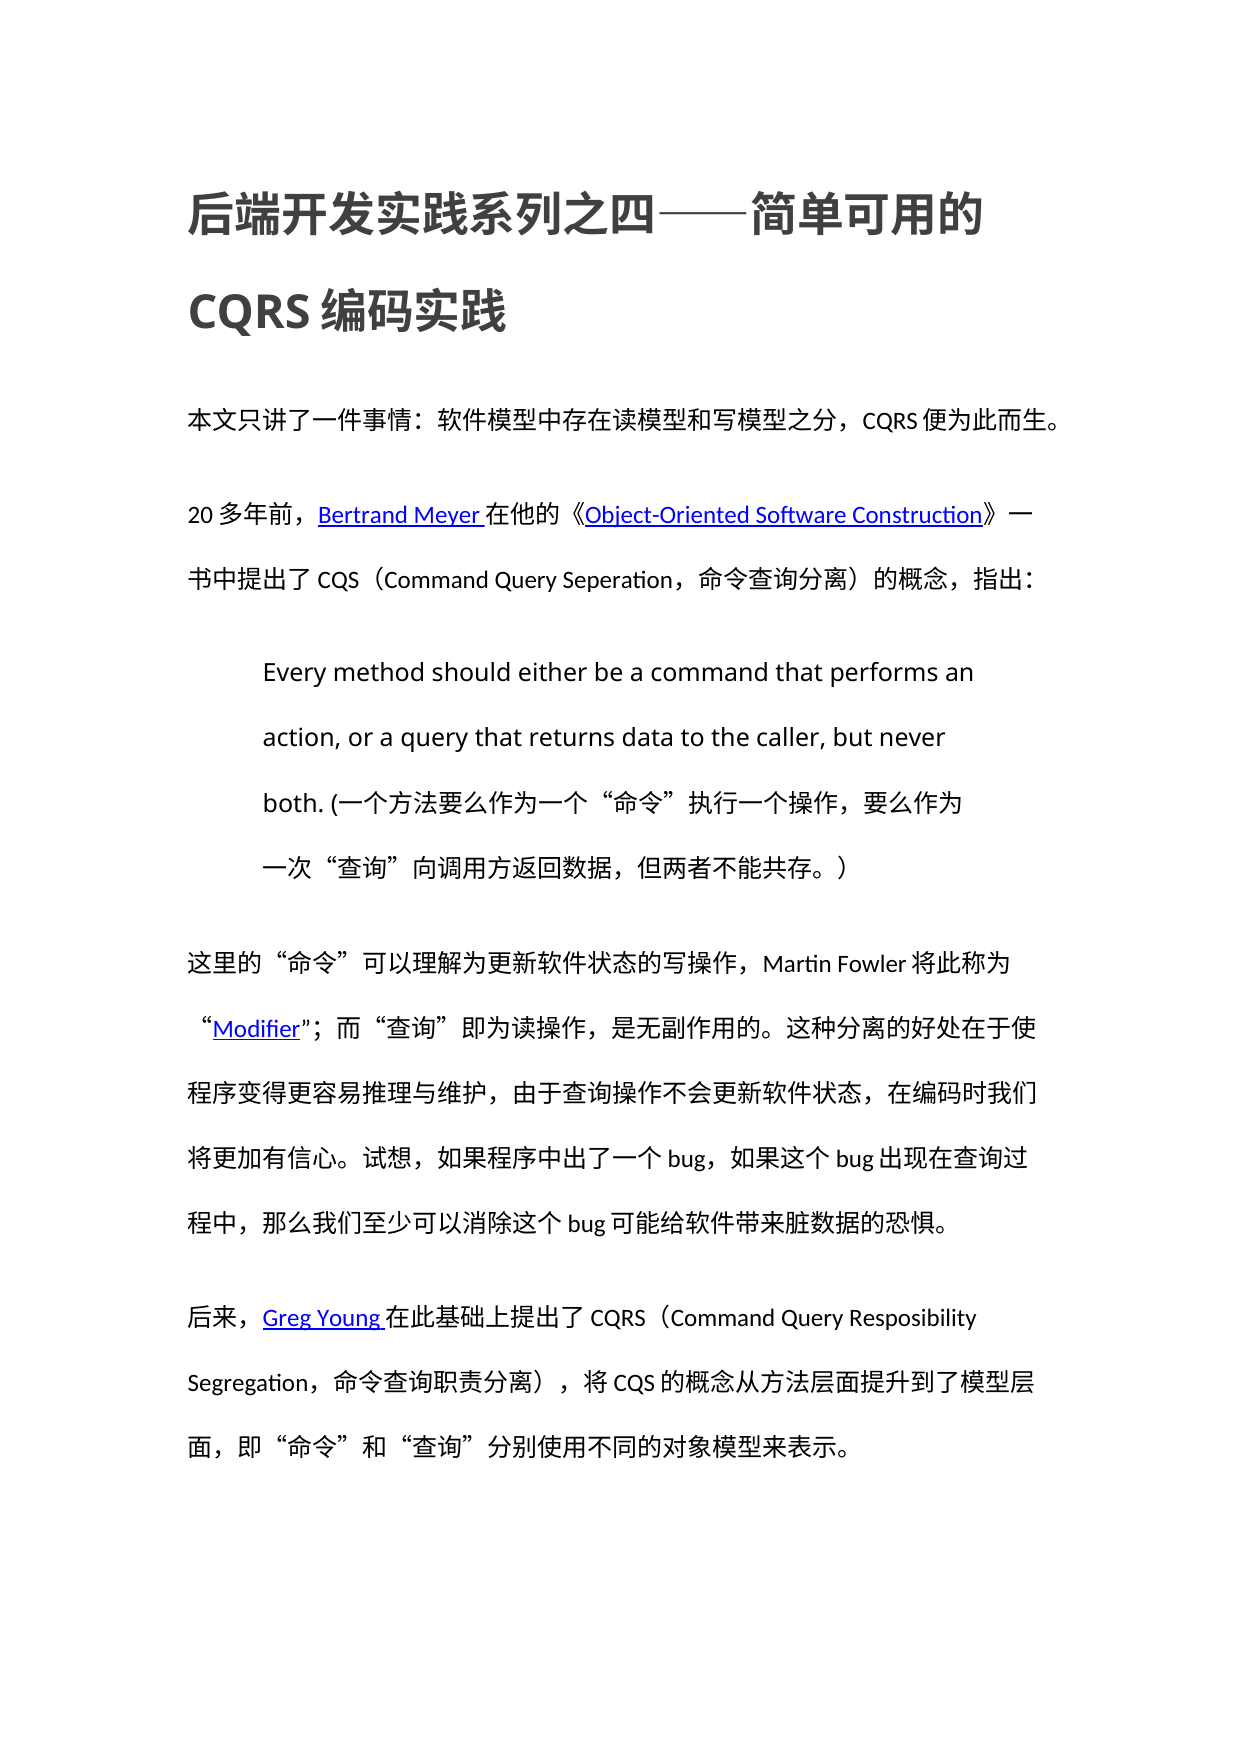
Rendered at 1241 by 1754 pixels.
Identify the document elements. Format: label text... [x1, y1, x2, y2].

text Every method should either be a command that performs an action, or a query that returns data to the caller, but never both. (一个方法要么作为一个“命令”执行一个操作，要么作为一次“查询”向调用方返回数据，但两者不能共存。） [262, 639, 978, 899]
text 本文只讲了一件事情：软件模型中存在读模型和写模型之分，CQRS便为此而生。 [187, 386, 1053, 451]
subtitle 后端开发实践系列之四——简单可用的CQRS编码实践 [187, 162, 1053, 357]
text 后来，Greg Young在此基础上提出了CQRS（Command Query Resposibility Segregation，命令查询职责分离），将CQS的概念从方法层面提升到了模型层面，即“命令”和“查询”分别使用不同的对象模型来表示。 [187, 1283, 1053, 1478]
text 20多年前，Bertrand Meyer在他的《Object-Oriented Software Construction》一书中提出了CQS（Command Query Seperation，命令查询分离）的概念，指出： [187, 480, 1053, 610]
text 这里的“命令”可以理解为更新软件状态的写操作，Martin Fowler将此称为“Modifier”；而“查询”即为读操作，是无副作用的。这种分离的好处在于使程序变得更容易推理与维护，由于查询操作不会更新软件状态，在编码时我们将更加有信心。试想，如果程序中出了一个bug，如果这个bug出现在查询过程中，那么我们至少可以消除这个bug可能给软件带来脏数据的恐惧。 [187, 929, 1053, 1254]
